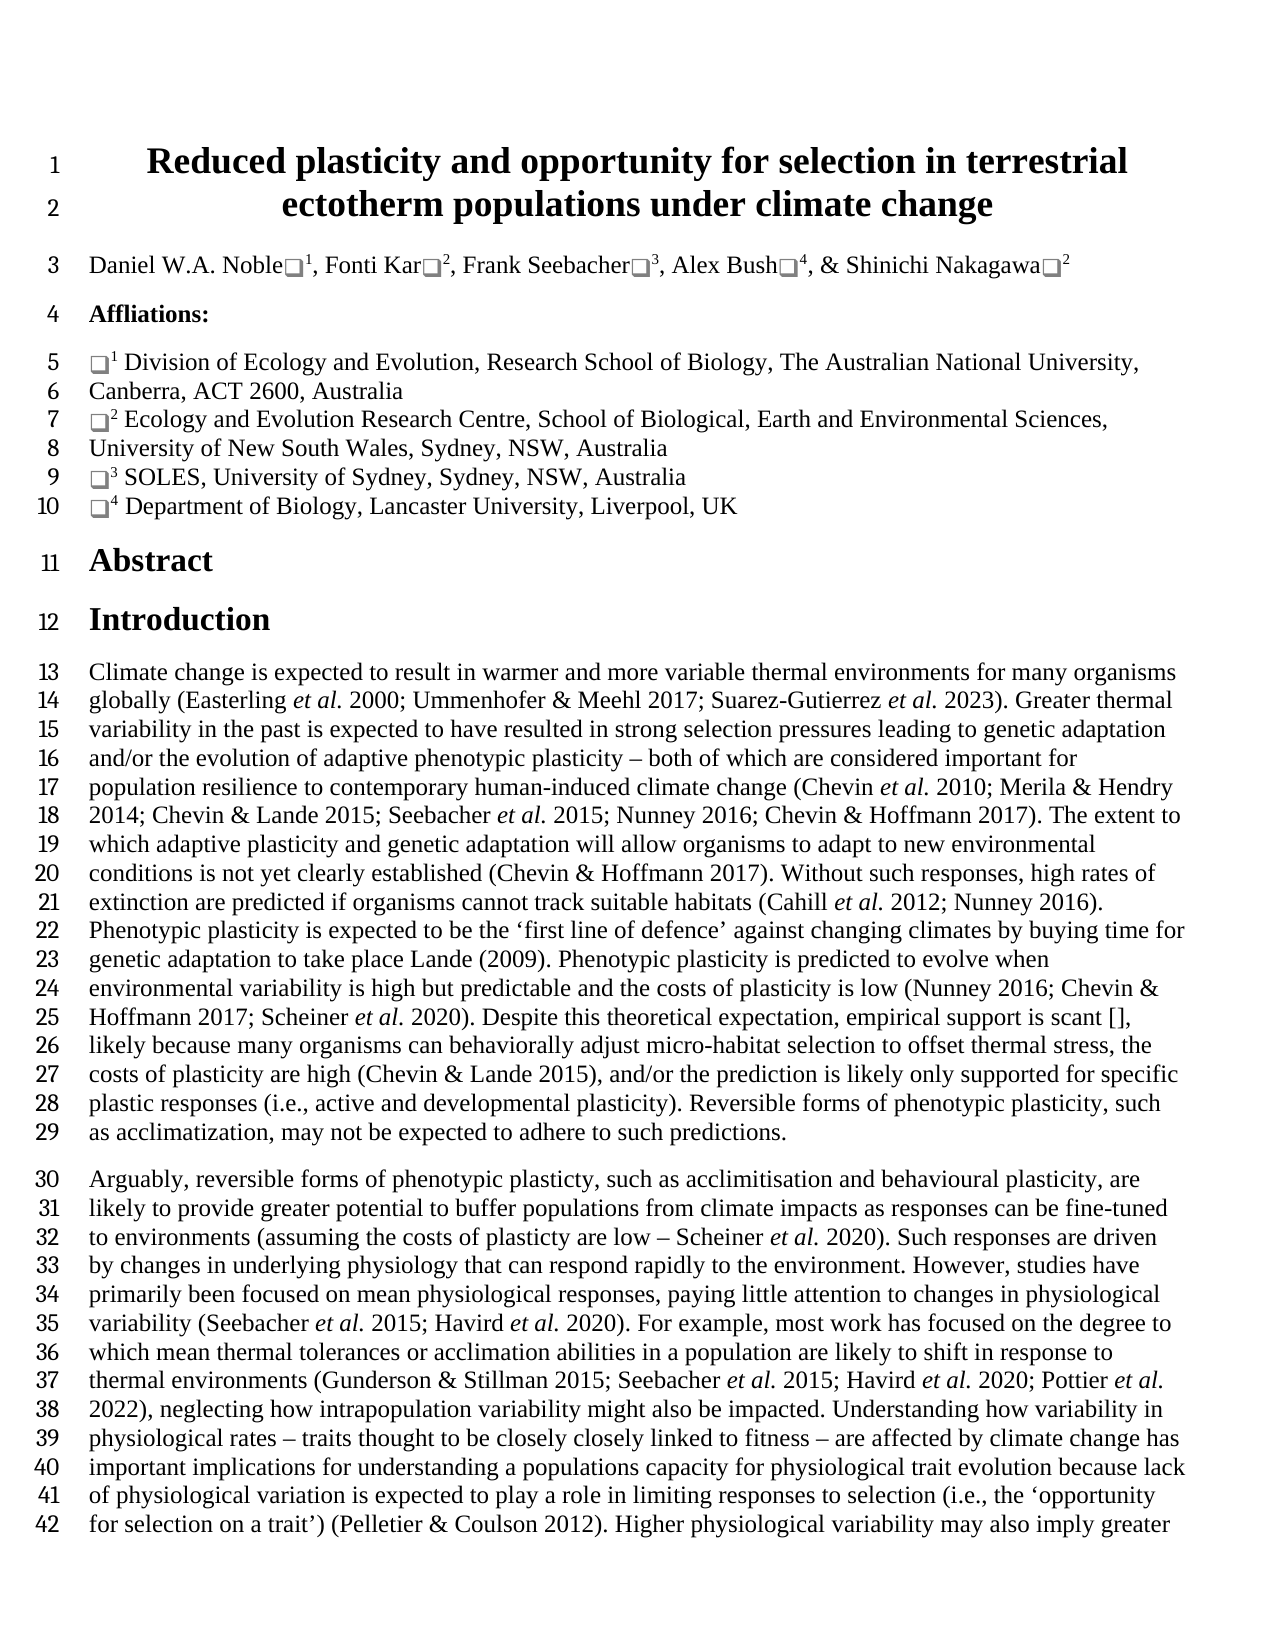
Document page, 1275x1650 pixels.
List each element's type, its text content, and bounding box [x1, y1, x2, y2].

subtitle Affliations: [89, 299, 1186, 328]
text Daniel W.A. Noble, Fonti Kar, Frank Seebacher, Alex Bush, & Shinichi Nakagawa [89, 250, 1186, 279]
text Division of Ecology and Evolution, Research School of Biology, The Australian National University, Canberra, ACT 2600, Australia Ecology and Evolution Research Centre, School of Biological, Earth and Environmental Sciences, University of New South Wales, Sydney, NSW, Australia SOLES, University of Sydney, Sydney, NSW, Australia Department of Biology, Lancaster University, Liverpool, UK [89, 347, 1186, 519]
title Reduced plasticity and opportunity for selection in terrestrial ectotherm populations under climate change [89, 139, 1186, 225]
text Climate change is expected to result in warmer and more variable thermal environments for many organisms globally (Easterling et al. 2000; Ummenhofer & Meehl 2017; Suarez-Gutierrez et al. 2023). Greater thermal variability in the past is expected to have resulted in strong selection pressures leading to genetic adaptation and/or the evolution of adaptive phenotypic plasticity – both of which are considered important for population resilience to contemporary human-induced climate change (Chevin et al. 2010; Merila & Hendry 2014; Chevin & Lande 2015; Seebacher et al. 2015; Nunney 2016; Chevin & Hoffmann 2017). The extent to which adaptive plasticity and genetic adaptation will allow organisms to adapt to new environmental conditions is not yet clearly established (Chevin & Hoffmann 2017). Without such responses, high rates of extinction are predicted if organisms cannot track suitable habitats (Cahill et al. 2012; Nunney 2016). Phenotypic plasticity is expected to be the ‘first line of defence’ against changing climates by buying time for genetic adaptation to take place Lande (2009). Phenotypic plasticity is predicted to evolve when environmental variability is high but predictable and the costs of plasticity is low (Nunney 2016; Chevin & Hoffmann 2017; Scheiner et al. 2020). Despite this theoretical expectation, empirical support is scant [], likely because many organisms can behaviorally adjust micro-habitat selection to offset thermal stress, the costs of plasticity are high (Chevin & Lande 2015), and/or the prediction is likely only supported for specific plastic responses (i.e., active and developmental plasticity). Reversible forms of phenotypic plasticity, such as acclimatization, may not be expected to adhere to such predictions. [89, 657, 1186, 1145]
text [89, 1164, 1186, 1538]
subtitle Introduction [89, 599, 1186, 638]
subtitle Abstract [89, 540, 1186, 579]
